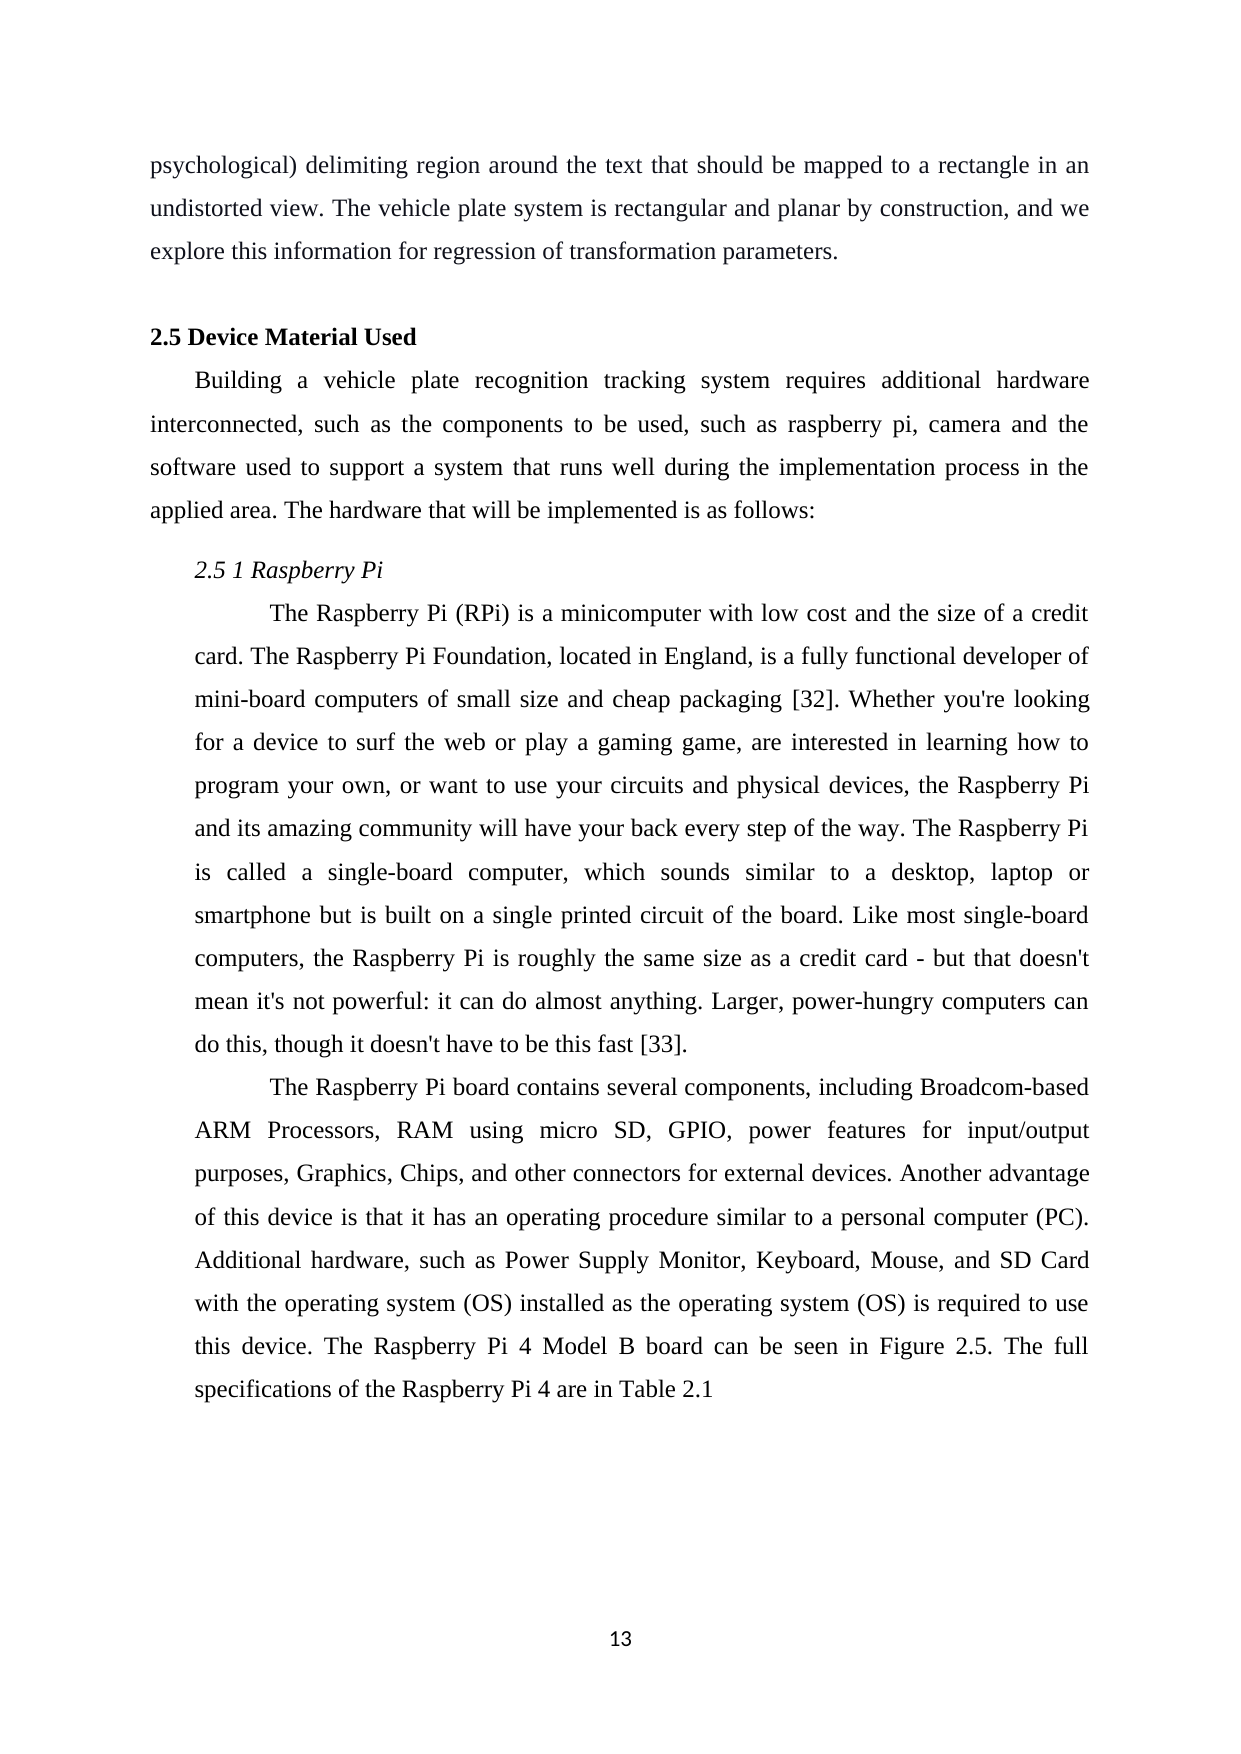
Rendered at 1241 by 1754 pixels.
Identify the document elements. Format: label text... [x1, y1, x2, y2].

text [150, 150, 1090, 265]
subtitle 2.5 Device Material Used [150, 322, 1090, 351]
text The Raspberry Pi (RPi) is a minicomputer with low cost and the size of a credit card. The Raspberry Pi Foundation, located in England, is a fully functional developer of mini-board computers of small size and cheap packaging . Whether you're looking for a device to surf the web or play a gaming game, are interested in learning how to program your own, or want to use your circuits and physical devices, the Raspberry Pi and its amazing community will have your back every step of the way. The Raspberry Pi is called a single-board computer, which sounds similar to a desktop, laptop or smartphone but is built on a single printed circuit of the board. Like most single-board computers, the Raspberry Pi is roughly the same size as a credit card - but that doesn't mean it's not powerful: it can do almost anything. Larger, power-hungry computers can do this, though it doesn't have to be this fast . [194, 598, 1090, 1058]
text Building a vehicle plate recognition tracking system requires additional hardware interconnected, such as the components to be used, such as raspberry pi, camera and the software used to support a system that runs well during the implementation process in the applied area. The hardware that will be implemented is as follows: [150, 366, 1090, 524]
subtitle 2.5 1 Raspberry Pi [194, 555, 1090, 583]
text The Raspberry Pi board contains several components, including Broadcom-based ARM Processors, RAM using micro SD, GPIO, power features for input/output purposes, Graphics, Chips, and other connectors for external devices. Another advantage of this device is that it has an operating procedure similar to a personal computer (PC). Additional hardware, such as Power Supply Monitor, Keyboard, Mouse, and SD Card with the operating system (OS) installed as the operating system (OS) is required to use this device. The Raspberry Pi 4 Model B board can be seen in Figure 2.5. The full specifications of the Raspberry Pi 4 are in Table 2.1 [194, 1072, 1090, 1403]
